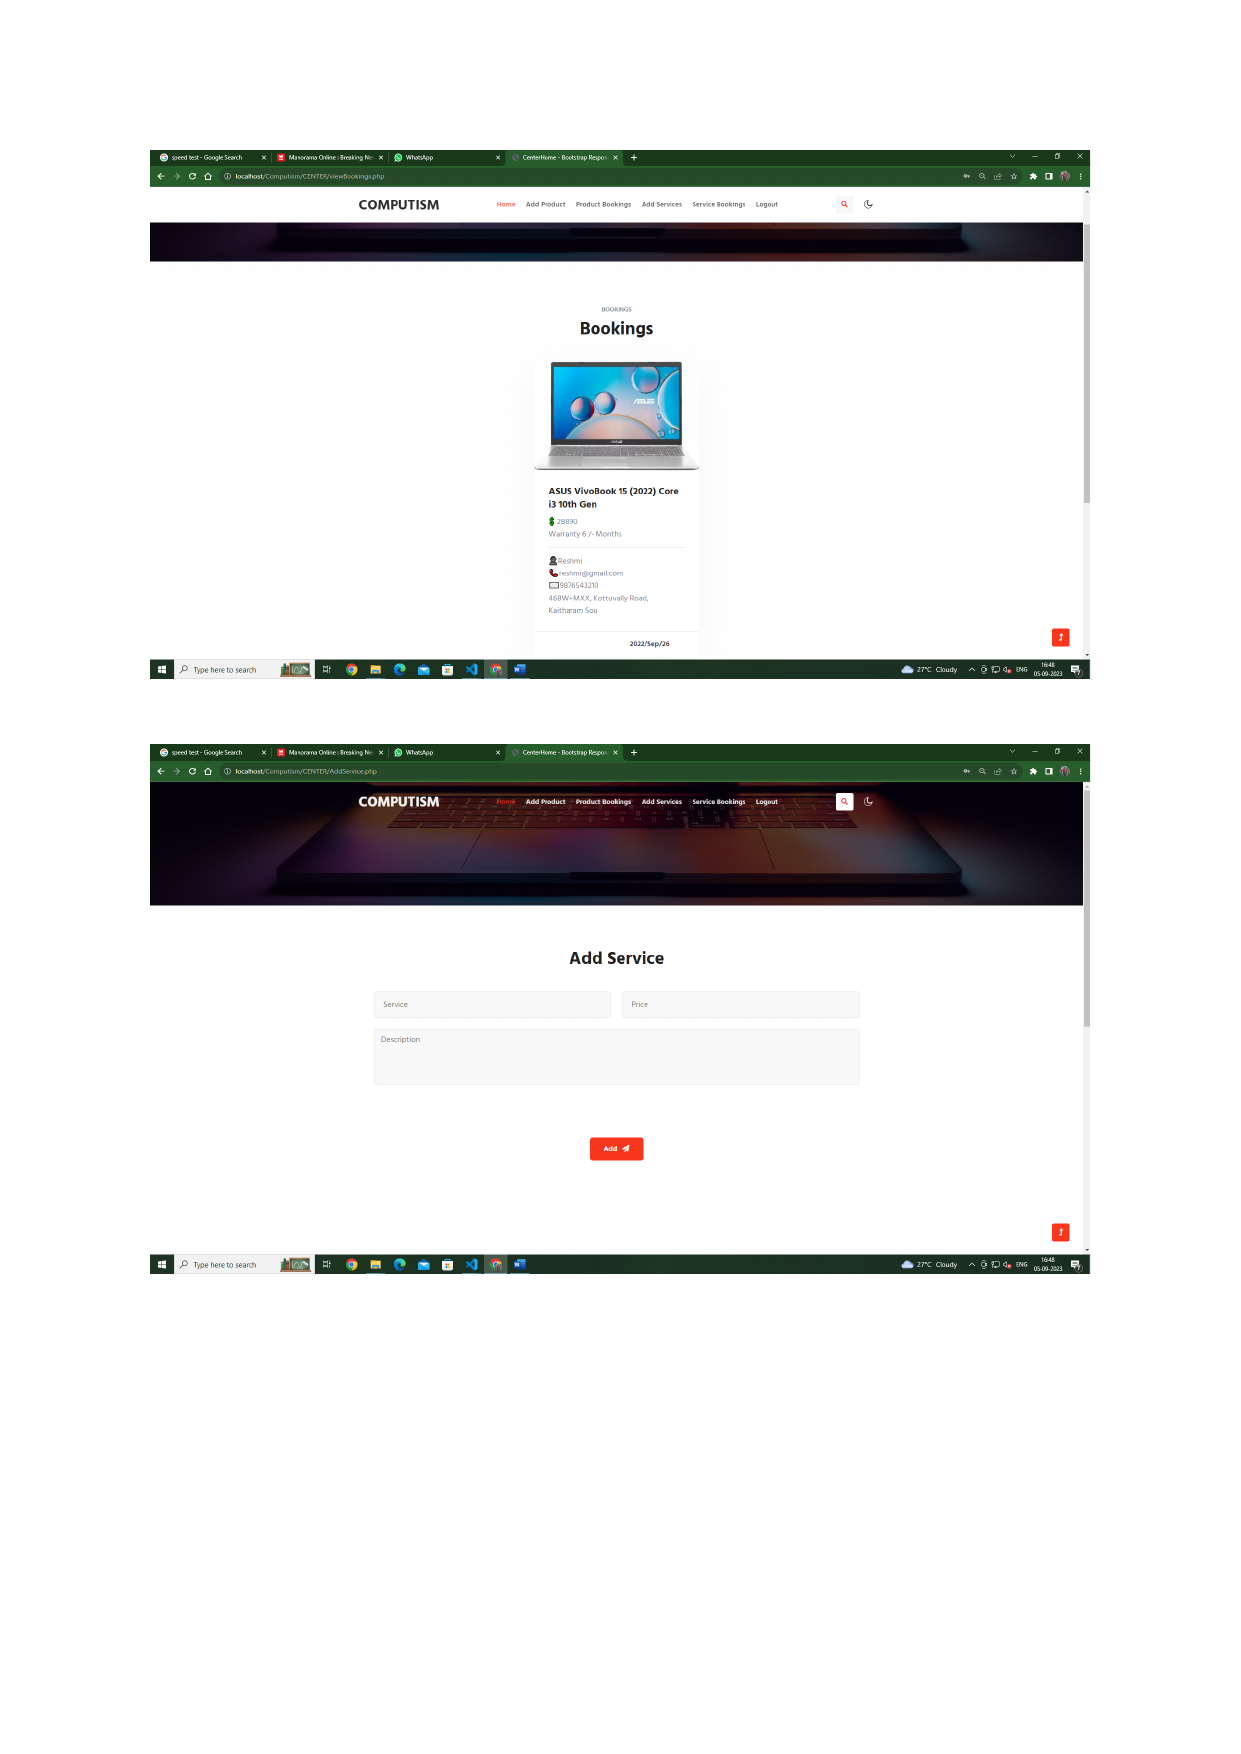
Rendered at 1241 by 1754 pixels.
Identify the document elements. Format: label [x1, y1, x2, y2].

picture [150, 150, 1091, 679]
picture [150, 744, 1091, 1274]
